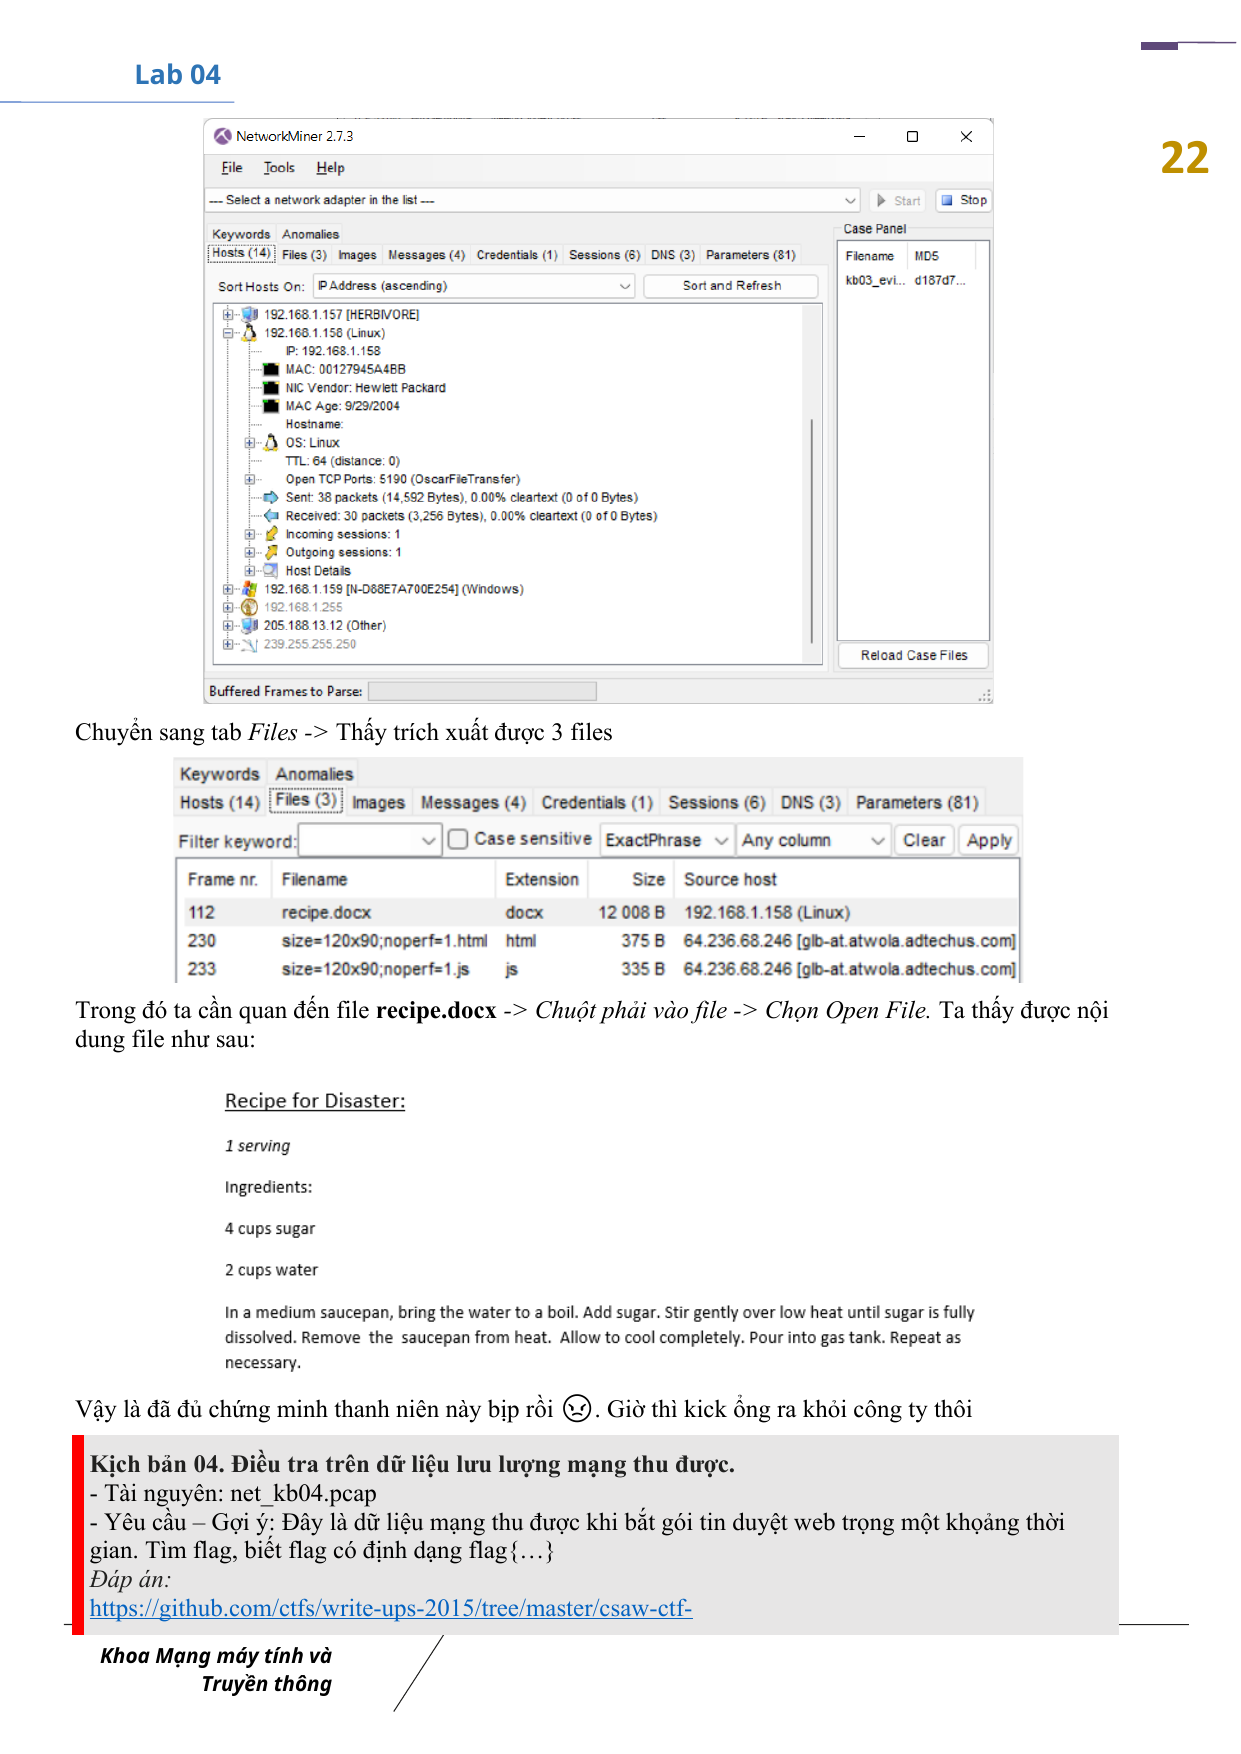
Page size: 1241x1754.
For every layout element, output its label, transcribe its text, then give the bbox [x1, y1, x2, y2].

picture [200, 1065, 996, 1382]
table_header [84, 1435, 1119, 1635]
text Trong đó ta cần quan đến file recipe.docx -> Chuột phải vào file -> Chọn Open File. Ta thấy được nội dung file như sau: [75, 995, 1122, 1053]
text Chuyển sang tab Files -> Thấy trích xuất được 3 files [75, 717, 1122, 745]
text Vậy là đã đủ chứng minh thanh niên này bịp rồi . Giờ thì kick ổng ra khỏi công ty thôi [75, 1394, 1122, 1423]
picture [203, 118, 994, 704]
picture [173, 757, 1024, 983]
